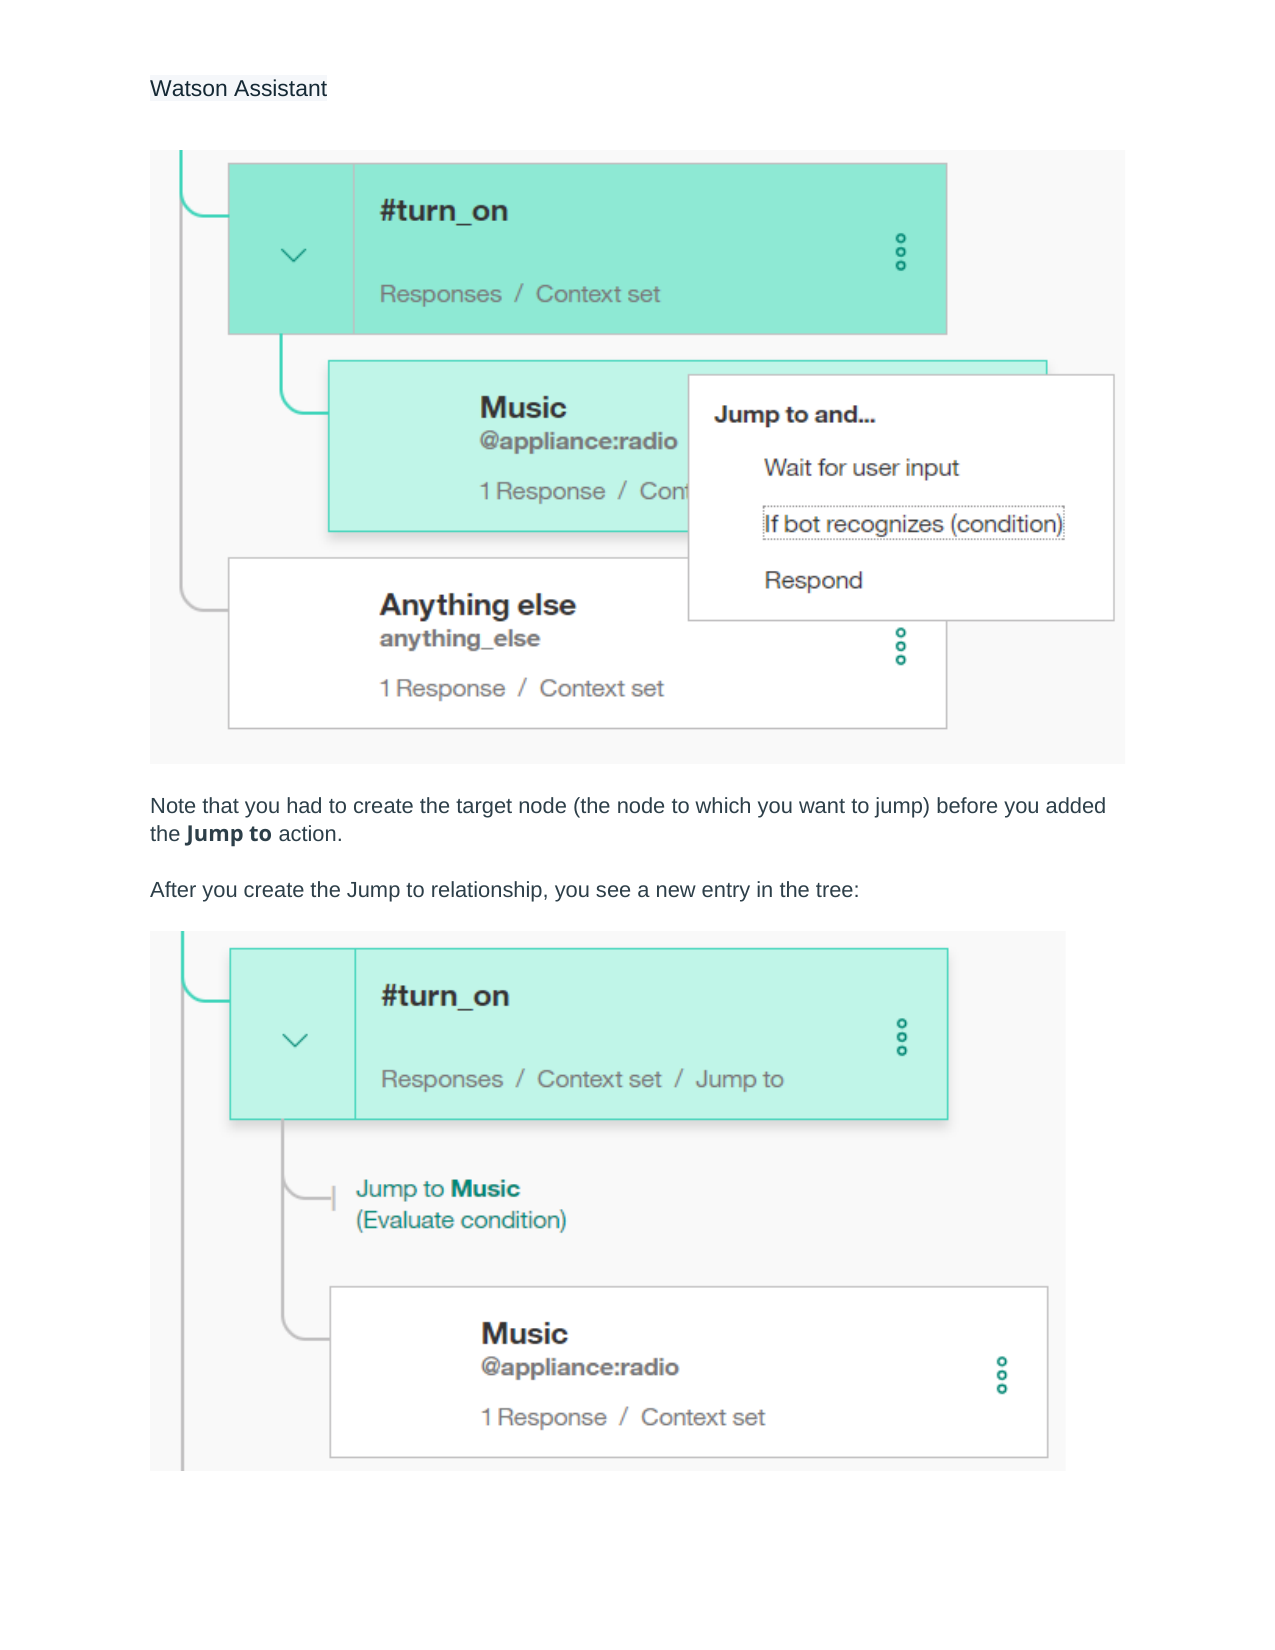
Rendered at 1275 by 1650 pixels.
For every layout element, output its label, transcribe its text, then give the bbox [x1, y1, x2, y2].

picture [150, 931, 1066, 1471]
text After you create the Jump to relationship, you see a new entry in the tree: [150, 877, 1125, 903]
text Note that you had to create the target node (the node to which you want to jump) before you added the Jump to action. [150, 793, 1125, 848]
picture [150, 150, 1125, 764]
